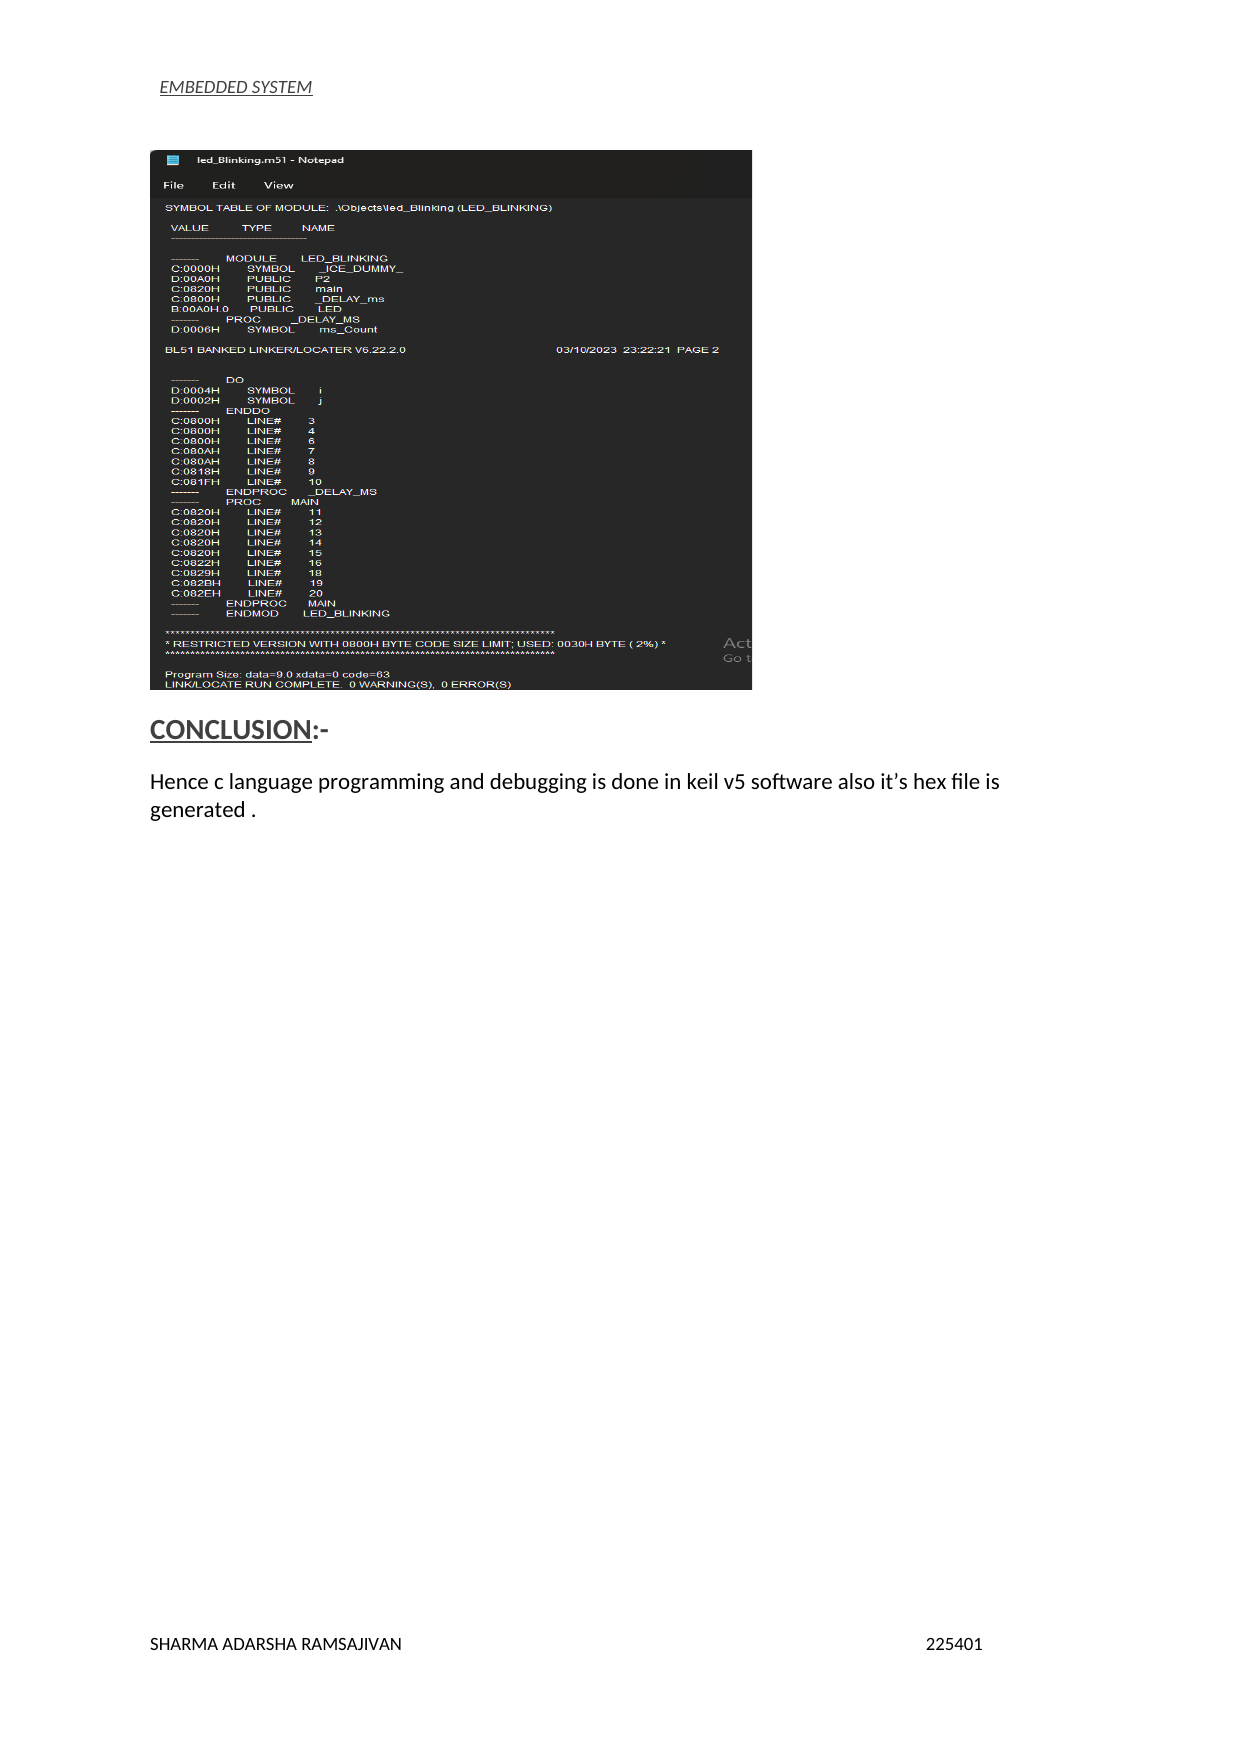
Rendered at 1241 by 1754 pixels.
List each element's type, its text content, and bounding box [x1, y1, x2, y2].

text CONCLUSION:- [150, 711, 1090, 746]
picture [150, 150, 753, 690]
text Hence c language programming and debugging is done in keil v5 software also it’s hex file is generated . [150, 767, 1090, 823]
